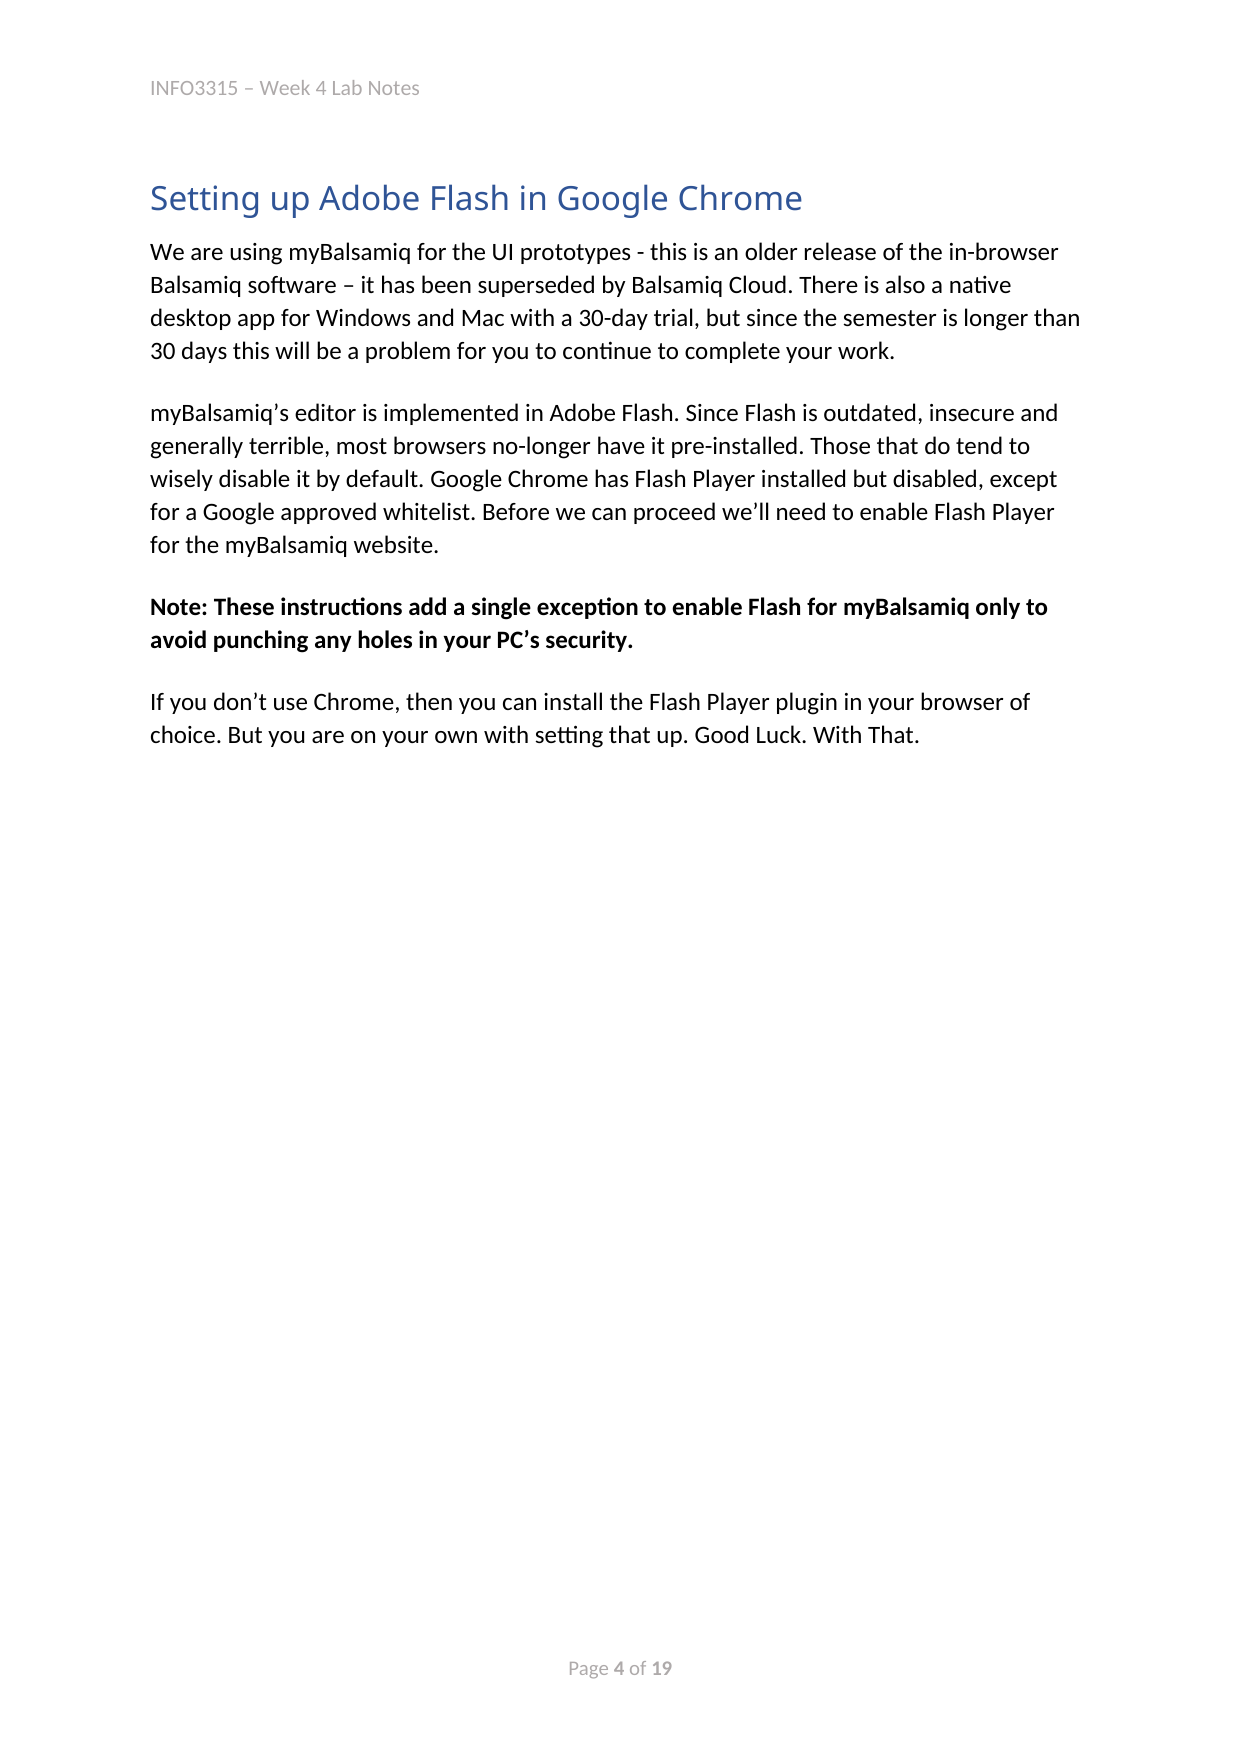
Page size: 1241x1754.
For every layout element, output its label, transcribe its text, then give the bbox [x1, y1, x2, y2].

subtitle Setting up Adobe Flash in Google Chrome [150, 175, 1090, 220]
text Note: These instructions add a single exception to enable Flash for myBalsamiq only to avoid punching any holes in your PC’s security. [150, 591, 1090, 654]
text We are using myBalsamiq for the UI prototypes - this is an older release of the in-browser Balsamiq software – it has been superseded by Balsamiq Cloud. There is also a native desktop app for Windows and Mac with a 30-day trial, but since the semester is longer than 30 days this will be a problem for you to continue to complete your work. [150, 236, 1090, 366]
text myBalsamiq’s editor is implemented in Adobe Flash. Since Flash is outdated, insecure and generally terrible, most browsers no-longer have it pre-installed. Those that do tend to wisely disable it by default. Google Chrome has Flash Player installed but disabled, except for a Google approved whitelist. Before we can proceed we’ll need to enable Flash Player for the myBalsamiq website. [150, 397, 1090, 559]
text If you don’t use Chrome, then you can install the Flash Player plugin in your browser of choice. But you are on your own with setting that up. Good Luck. With That. [150, 686, 1090, 749]
